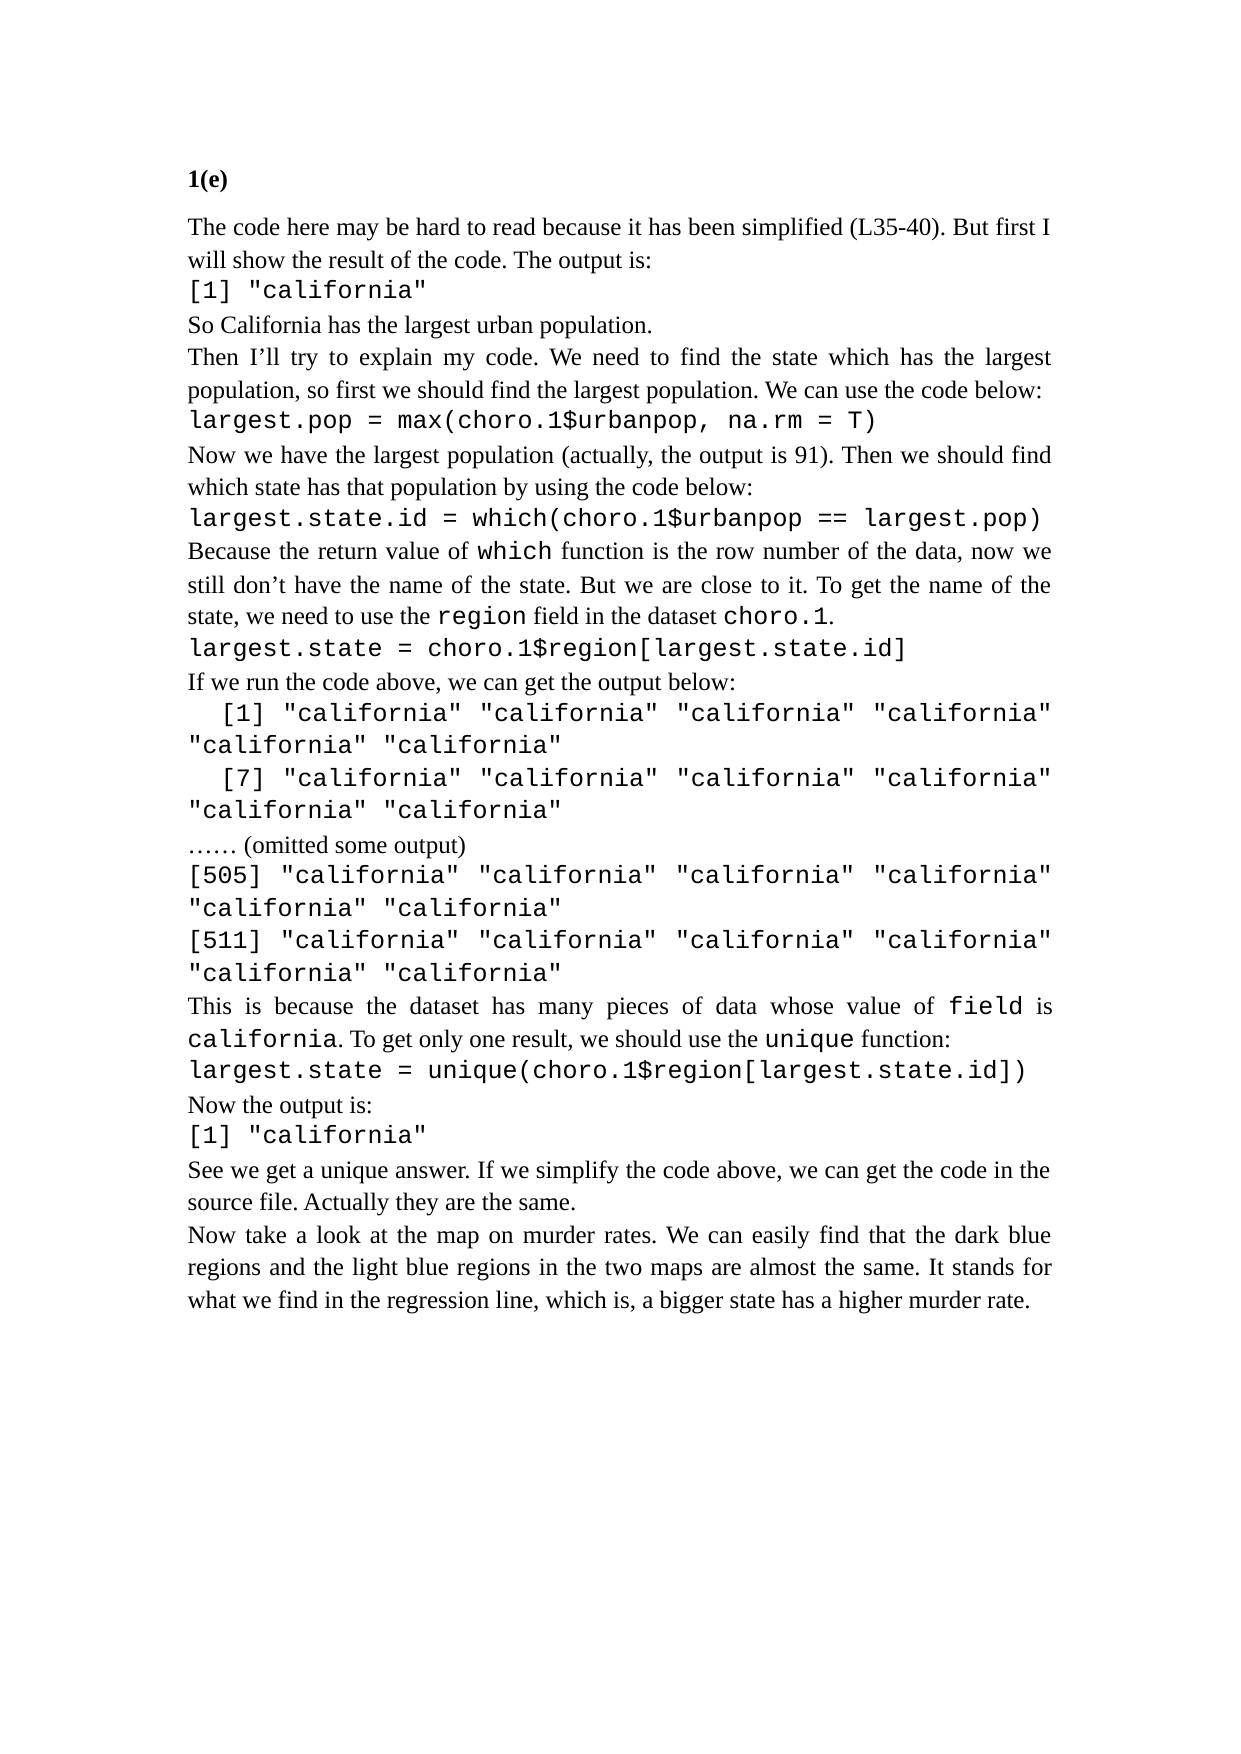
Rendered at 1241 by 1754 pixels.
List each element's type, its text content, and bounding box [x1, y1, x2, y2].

text largest.state = unique(choro.1$region[largest.state.id]) [187, 1056, 1053, 1088]
text Now take a look at the map on murder rates. We can easily find that the dark blue regions and the light blue regions in the two maps are almost the same. It stands for what we find in the regression line, which is, a bigger state has a higher murder rate. [187, 1218, 1053, 1316]
text [511] "california" "california" "california" "california" "california" "california" [187, 926, 1053, 991]
text [1] "california" [187, 276, 1053, 308]
text [7] "california" "california" "california" "california" "california" "california" [187, 763, 1053, 828]
text Then I’ll try to explain my code. We need to find the state which has the largest population, so first we should find the largest population. We can use the code below: [187, 341, 1053, 406]
text largest.state = choro.1$region[largest.state.id] [187, 633, 1053, 666]
text This is because the dataset has many pieces of data whose value of field is california. To get only one result, we should use the unique function: [187, 991, 1053, 1056]
text [1] "california" [187, 1121, 1053, 1153]
text largest.pop = max(choro.1$urbanpop, na.rm = T) [187, 406, 1053, 438]
text See we get a unique answer. If we simplify the code above, we can get the code in the source file. Actually they are the same. [187, 1153, 1053, 1218]
text [1] "california" "california" "california" "california" "california" "california" [187, 698, 1053, 763]
text largest.state.id = which(choro.1$urbanpop == largest.pop) [187, 503, 1053, 536]
text The code here may be hard to read because it has been simplified (L35-40). But first I will show the result of the code. The output is: [187, 211, 1053, 276]
subtitle 1(e) [187, 162, 1053, 194]
text [505] "california" "california" "california" "california" "california" "california" [187, 861, 1053, 926]
text …… (omitted some output) [187, 828, 1053, 861]
text Now we have the largest population (actually, the output is 91). Then we should find which state has that population by using the code below: [187, 438, 1053, 503]
text Because the return value of which function is the row number of the data, now we still don’t have the name of the state. But we are close to it. To get the name of the state, we need to use the region field in the dataset choro.1. [187, 536, 1053, 633]
text So California has the largest urban population. [187, 308, 1053, 341]
text Now the output is: [187, 1088, 1053, 1121]
text If we run the code above, we can get the output below: [187, 666, 1053, 698]
